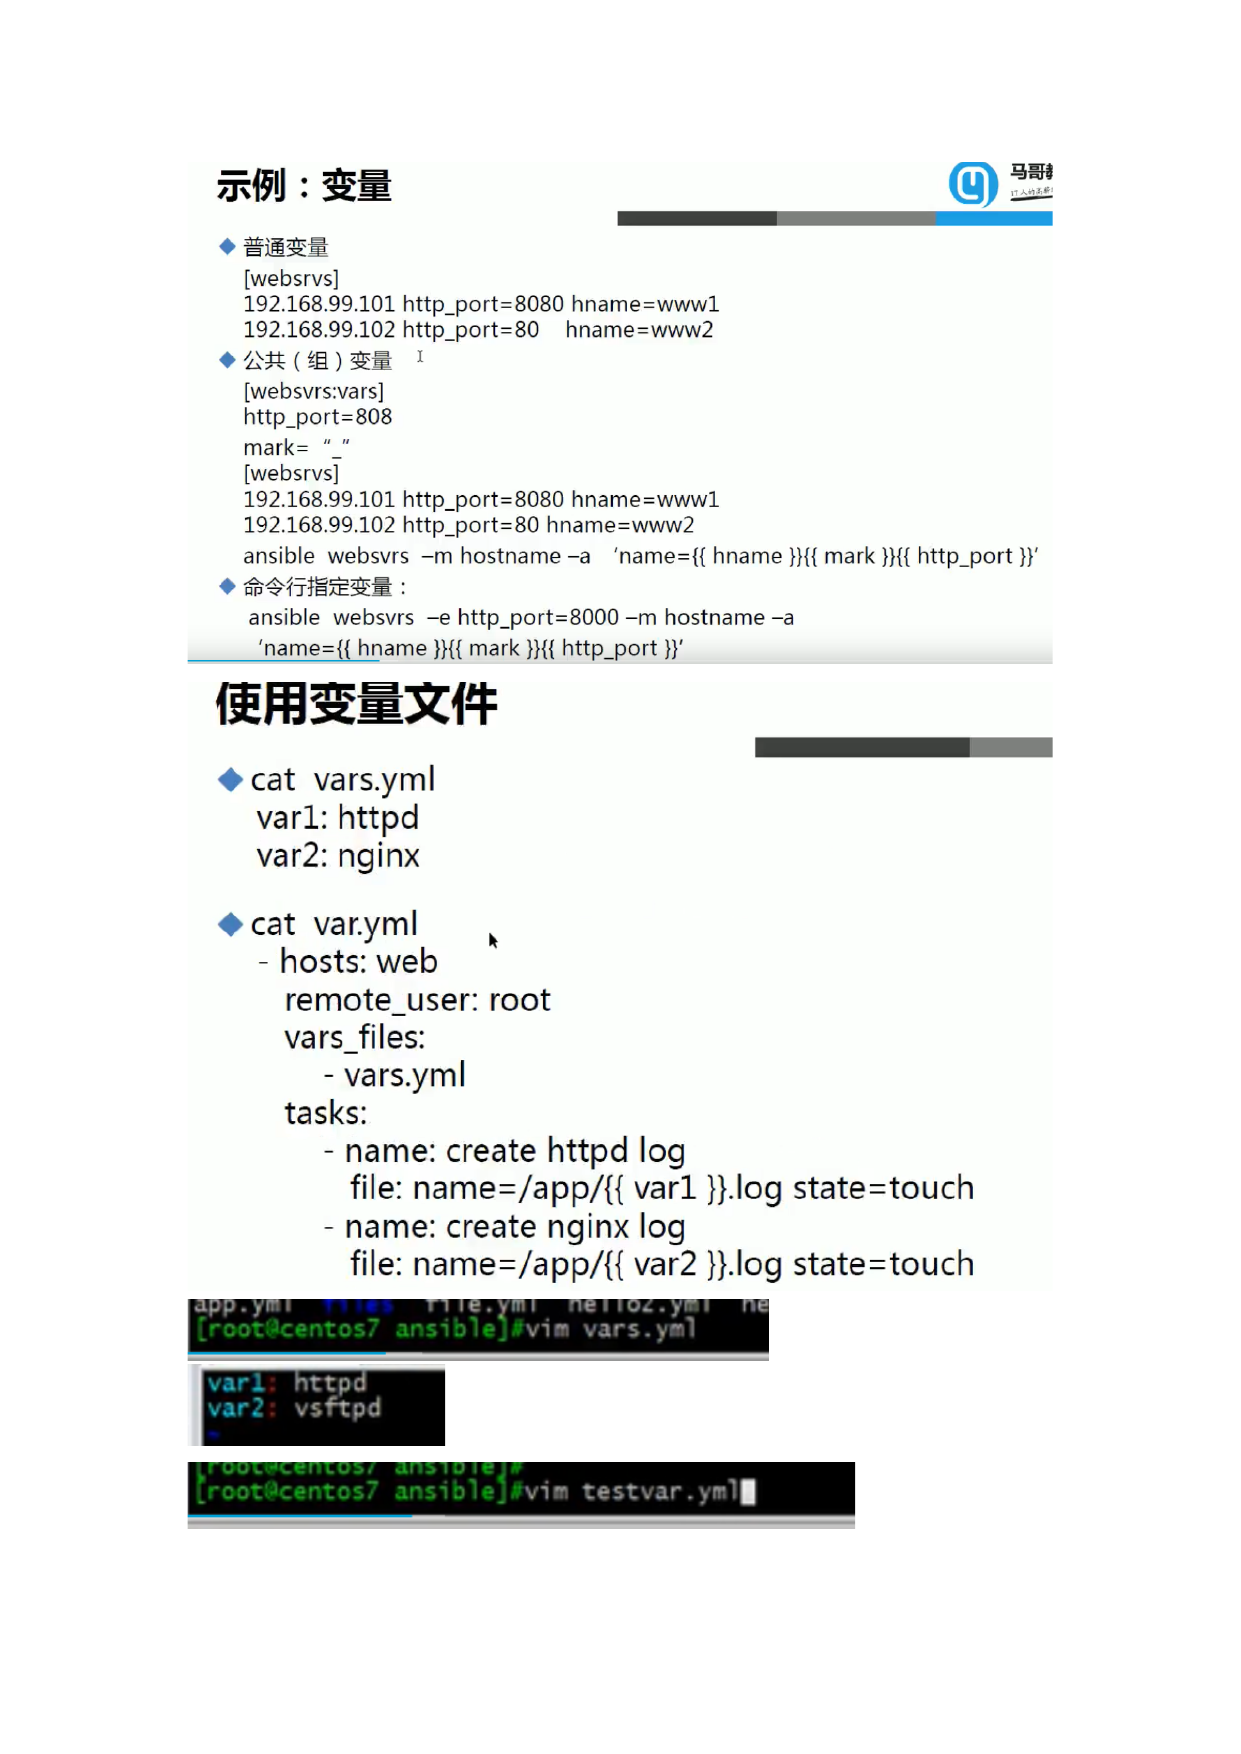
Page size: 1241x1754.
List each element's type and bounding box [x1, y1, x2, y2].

picture [187, 1462, 855, 1529]
picture [187, 1299, 769, 1361]
picture [187, 682, 1053, 1291]
picture [187, 162, 1053, 664]
picture [187, 1364, 445, 1446]
